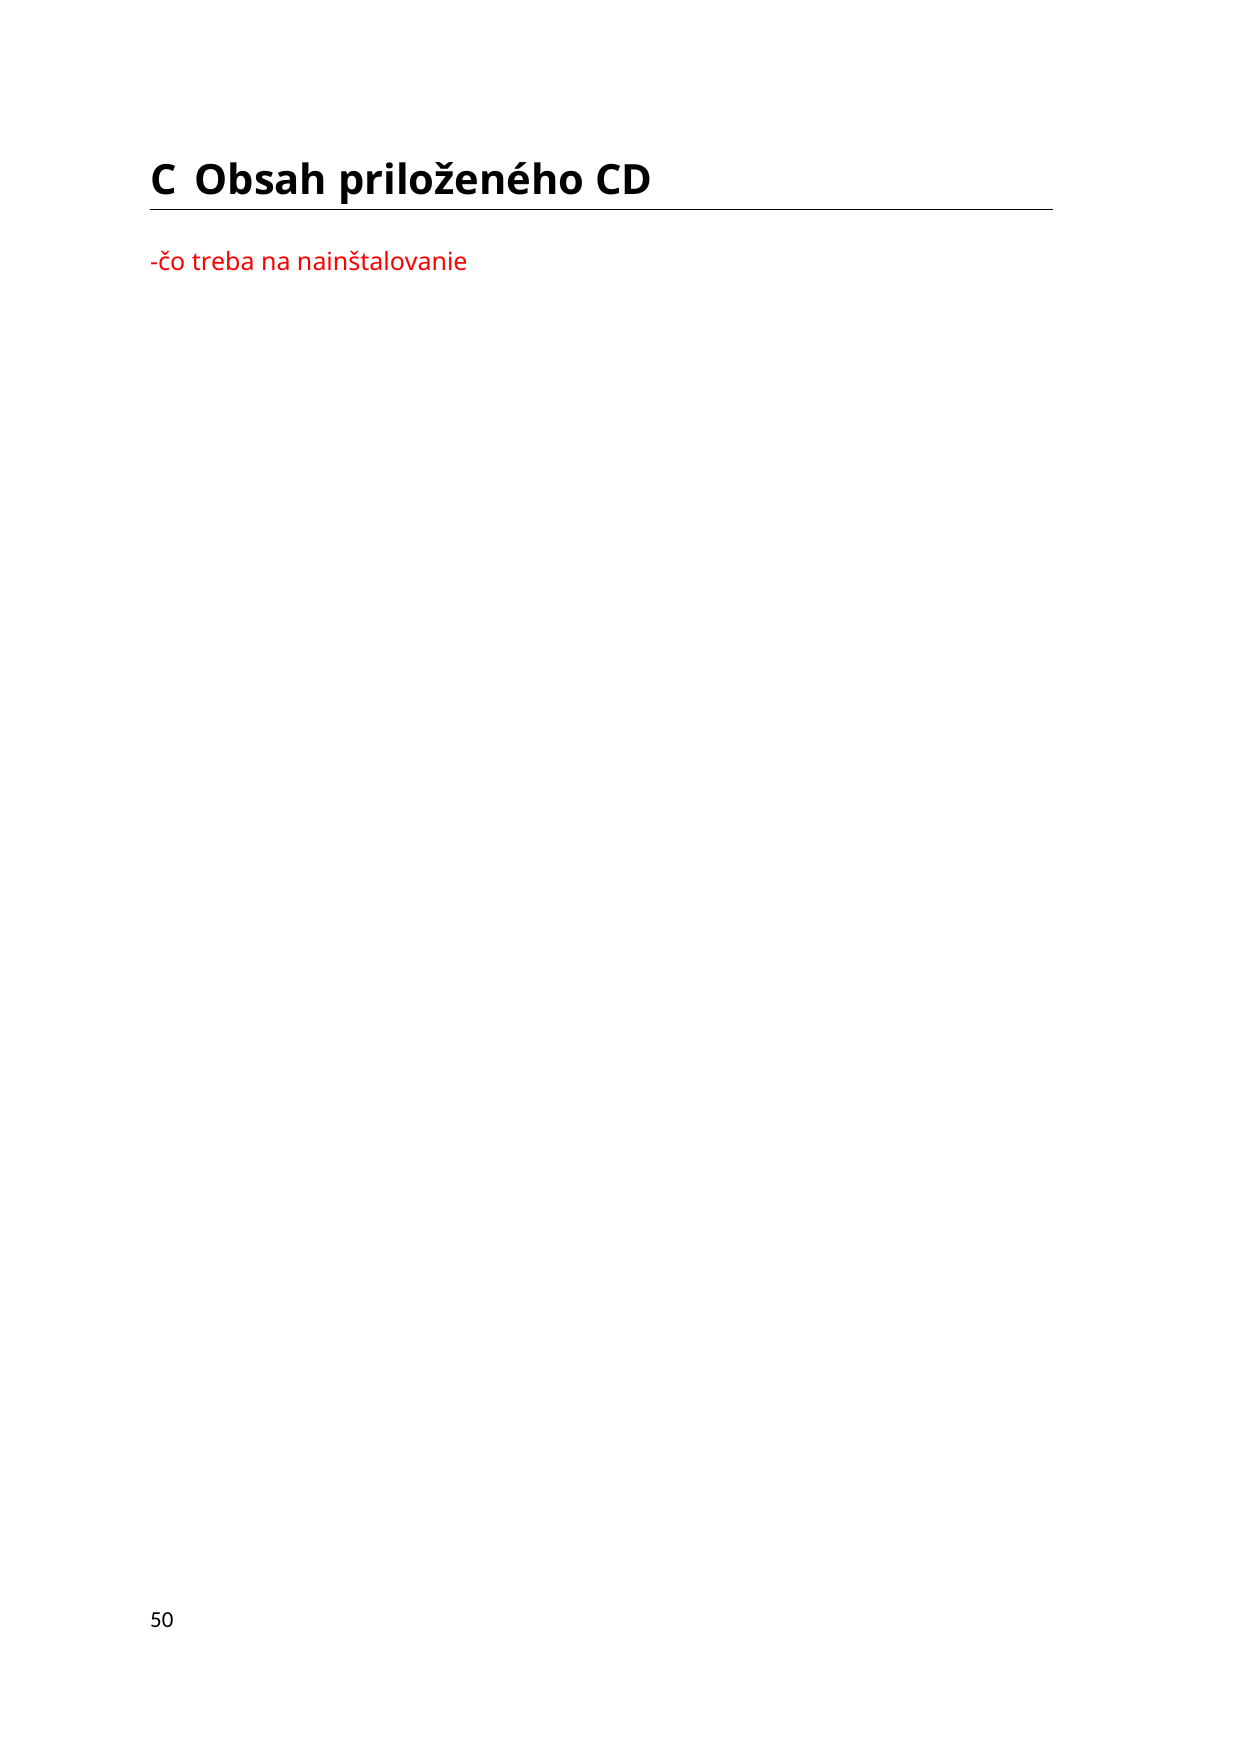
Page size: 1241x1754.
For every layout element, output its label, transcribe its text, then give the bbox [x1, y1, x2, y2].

list Obsah priloženého CD [150, 150, 1053, 209]
text -čo treba na nainštalovanie [150, 243, 1053, 277]
